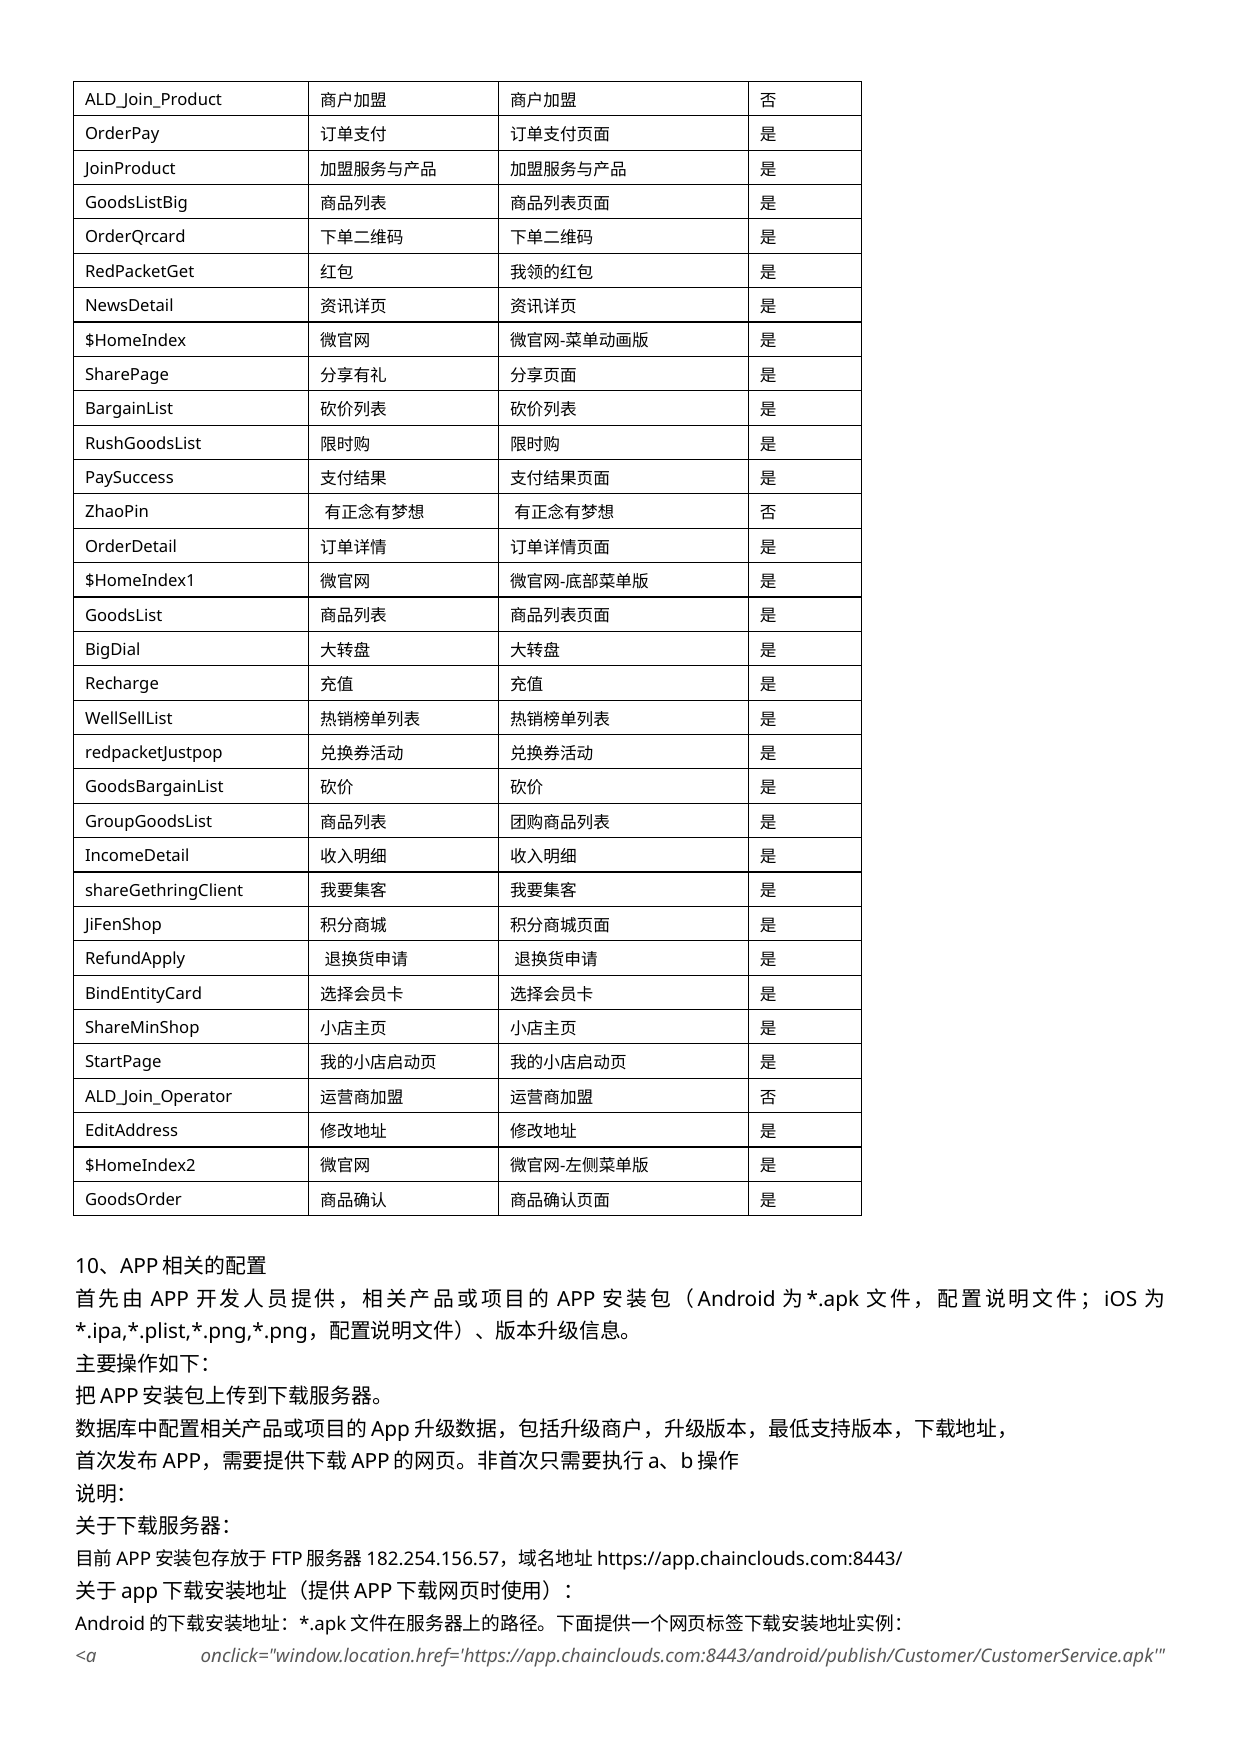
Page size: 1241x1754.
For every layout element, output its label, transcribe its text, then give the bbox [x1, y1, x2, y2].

table_cell NewsDetail [74, 288, 308, 321]
table_cell 兑换券活动 [309, 735, 498, 768]
table_cell 有正念有梦想 [309, 494, 498, 528]
table_cell BargainList [74, 391, 308, 424]
table_cell 是 [749, 769, 861, 803]
table_cell 充值 [309, 666, 498, 699]
table_cell RefundApply [74, 941, 308, 974]
table_cell 加盟服务与产品 [309, 151, 498, 184]
table_cell 退换货申请 [499, 941, 748, 974]
table_cell $HomeIndex [74, 323, 308, 356]
table_cell ALD_Join_Product [74, 82, 308, 115]
table_cell 商品列表页面 [499, 598, 748, 631]
table_cell SharePage [74, 357, 308, 390]
table_cell 订单详情 [309, 529, 498, 562]
table_cell 订单详情页面 [499, 529, 748, 562]
table_cell 是 [749, 357, 861, 390]
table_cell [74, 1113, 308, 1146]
table_cell 热销榜单列表 [499, 701, 748, 734]
table_cell ZhaoPin [74, 494, 308, 528]
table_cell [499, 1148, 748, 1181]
table_cell PaySuccess [74, 460, 308, 493]
table_cell 支付结果 [309, 460, 498, 493]
table_cell 商品列表 [309, 804, 498, 837]
text 首次发布APP，需要提供下载APP的网页。非首次只需要执行a、b操作 [75, 1444, 1165, 1476]
table_cell 是 [749, 1044, 861, 1078]
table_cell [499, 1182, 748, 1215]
text 把APP安装包上传到下载服务器。 [75, 1379, 1165, 1411]
table_cell 加盟服务与产品 [499, 151, 748, 184]
table_cell 是 [749, 426, 861, 459]
text 主要操作如下： [75, 1346, 1165, 1379]
table_cell 限时购 [499, 426, 748, 459]
table_cell JiFenShop [74, 907, 308, 940]
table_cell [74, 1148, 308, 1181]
table_cell 商品列表页面 [499, 185, 748, 218]
table_cell 是 [749, 632, 861, 665]
table_cell 退换货申请 [309, 941, 498, 974]
table_cell 微官网-底部菜单版 [499, 563, 748, 596]
table_cell 是 [749, 219, 861, 253]
table_cell 是 [749, 838, 861, 871]
table_cell 大转盘 [499, 632, 748, 665]
table_cell 热销榜单列表 [309, 701, 498, 734]
table_cell 小店主页 [499, 1010, 748, 1043]
table_cell 资讯详页 [499, 288, 748, 321]
table_cell RedPacketGet [74, 254, 308, 287]
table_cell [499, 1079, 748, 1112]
table_cell ShareMinShop [74, 1010, 308, 1043]
table_cell RushGoodsList [74, 426, 308, 459]
table_cell 砍价 [309, 769, 498, 803]
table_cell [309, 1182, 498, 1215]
table_cell 是 [749, 391, 861, 424]
table_cell 是 [749, 563, 861, 596]
table_cell 商品列表 [309, 598, 498, 631]
text Android的下载安装地址：*.apk文件在服务器上的路径。下面提供一个网页标签下载安装地址实例： [75, 1606, 1165, 1639]
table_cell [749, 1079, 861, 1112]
table_cell OrderQrcard [74, 219, 308, 253]
table_cell 砍价 [499, 769, 748, 803]
table_cell 分享有礼 [309, 357, 498, 390]
table_cell BindEntityCard [74, 976, 308, 1009]
table_cell 是 [749, 151, 861, 184]
table_cell 下单二维码 [309, 219, 498, 253]
table_cell 积分商城页面 [499, 907, 748, 940]
table_cell 是 [749, 666, 861, 699]
table_cell 是 [749, 873, 861, 906]
table_cell 选择会员卡 [499, 976, 748, 1009]
table_cell 是 [749, 116, 861, 149]
table_cell 我要集客 [309, 873, 498, 906]
table_cell OrderDetail [74, 529, 308, 562]
table_cell 商户加盟 [309, 82, 498, 115]
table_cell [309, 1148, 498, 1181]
table_cell GoodsBargainList [74, 769, 308, 803]
table_cell $HomeIndex1 [74, 563, 308, 596]
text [75, 1639, 1165, 1671]
table_cell 有正念有梦想 [499, 494, 748, 528]
table_cell Recharge [74, 666, 308, 699]
table_cell BigDial [74, 632, 308, 665]
table_cell GroupGoodsList [74, 804, 308, 837]
table_cell ALD_Join_Operator [74, 1079, 308, 1112]
text 目前APP安装包存放于FTP服务器182.254.156.57，域名地址https://app.chainclouds.com:8443/ [75, 1541, 1165, 1574]
table_cell 砍价列表 [499, 391, 748, 424]
table_cell 商品列表 [309, 185, 498, 218]
table_cell 是 [749, 185, 861, 218]
table_cell StartPage [74, 1044, 308, 1078]
table_cell GoodsList [74, 598, 308, 631]
table_cell 我的小店启动页 [309, 1044, 498, 1078]
table_cell 是 [749, 460, 861, 493]
table_cell redpacketJustpop [74, 735, 308, 768]
table_cell 资讯详页 [309, 288, 498, 321]
table_cell 否 [749, 82, 861, 115]
table_cell 是 [749, 254, 861, 287]
table_cell 我要集客 [499, 873, 748, 906]
table_cell OrderPay [74, 116, 308, 149]
table_cell 是 [749, 1010, 861, 1043]
table_cell 我领的红包 [499, 254, 748, 287]
table_cell 小店主页 [309, 1010, 498, 1043]
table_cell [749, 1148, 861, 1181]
text 10、APP相关的配置 [75, 1249, 1165, 1281]
text 关于下载服务器： [75, 1509, 1165, 1541]
table_cell 是 [749, 529, 861, 562]
text 说明： [75, 1476, 1165, 1509]
table_cell 限时购 [309, 426, 498, 459]
table_cell 是 [749, 598, 861, 631]
table_cell 是 [749, 701, 861, 734]
table_cell 砍价列表 [309, 391, 498, 424]
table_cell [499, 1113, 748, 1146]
table_cell 微官网-菜单动画版 [499, 323, 748, 356]
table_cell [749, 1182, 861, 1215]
table_cell WellSellList [74, 701, 308, 734]
table_cell 支付结果页面 [499, 460, 748, 493]
table_cell GoodsListBig [74, 185, 308, 218]
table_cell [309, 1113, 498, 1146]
table_cell 订单支付页面 [499, 116, 748, 149]
table_cell 商户加盟 [499, 82, 748, 115]
table_cell 是 [749, 941, 861, 974]
table_cell 订单支付 [309, 116, 498, 149]
table_cell 红包 [309, 254, 498, 287]
table_cell 收入明细 [309, 838, 498, 871]
table_cell 选择会员卡 [309, 976, 498, 1009]
table_cell 是 [749, 735, 861, 768]
table_cell 兑换券活动 [499, 735, 748, 768]
table_cell JoinProduct [74, 151, 308, 184]
table_cell 运营商加盟 [309, 1079, 498, 1112]
table_cell 充值 [499, 666, 748, 699]
table_cell 积分商城 [309, 907, 498, 940]
table_cell 是 [749, 804, 861, 837]
table_cell 收入明细 [499, 838, 748, 871]
table_cell 否 [749, 494, 861, 528]
table_cell 是 [749, 907, 861, 940]
text 数据库中配置相关产品或项目的App升级数据，包括升级商户，升级版本，最低支持版本，下载地址， [75, 1411, 1165, 1444]
table_cell 团购商品列表 [499, 804, 748, 837]
text 关于app下载安装地址（提供APP下载网页时使用）： [75, 1574, 1165, 1606]
table_cell 大转盘 [309, 632, 498, 665]
text 首先由APP开发人员提供，相关产品或项目的APP安装包（Android为*.apk文件，配置说明文件；iOS为*.ipa,*.plist,*.png,*.png，配置说明文件）、版本升级信息。 [75, 1281, 1165, 1346]
table_cell 微官网 [309, 323, 498, 356]
table_cell 我的小店启动页 [499, 1044, 748, 1078]
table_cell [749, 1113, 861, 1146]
table_cell IncomeDetail [74, 838, 308, 871]
table_cell 微官网 [309, 563, 498, 596]
table_cell 是 [749, 323, 861, 356]
table_cell shareGethringClient [74, 873, 308, 906]
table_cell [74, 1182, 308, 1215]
table_cell 下单二维码 [499, 219, 748, 253]
table_cell 分享页面 [499, 357, 748, 390]
table_cell 是 [749, 288, 861, 321]
table_cell 是 [749, 976, 861, 1009]
